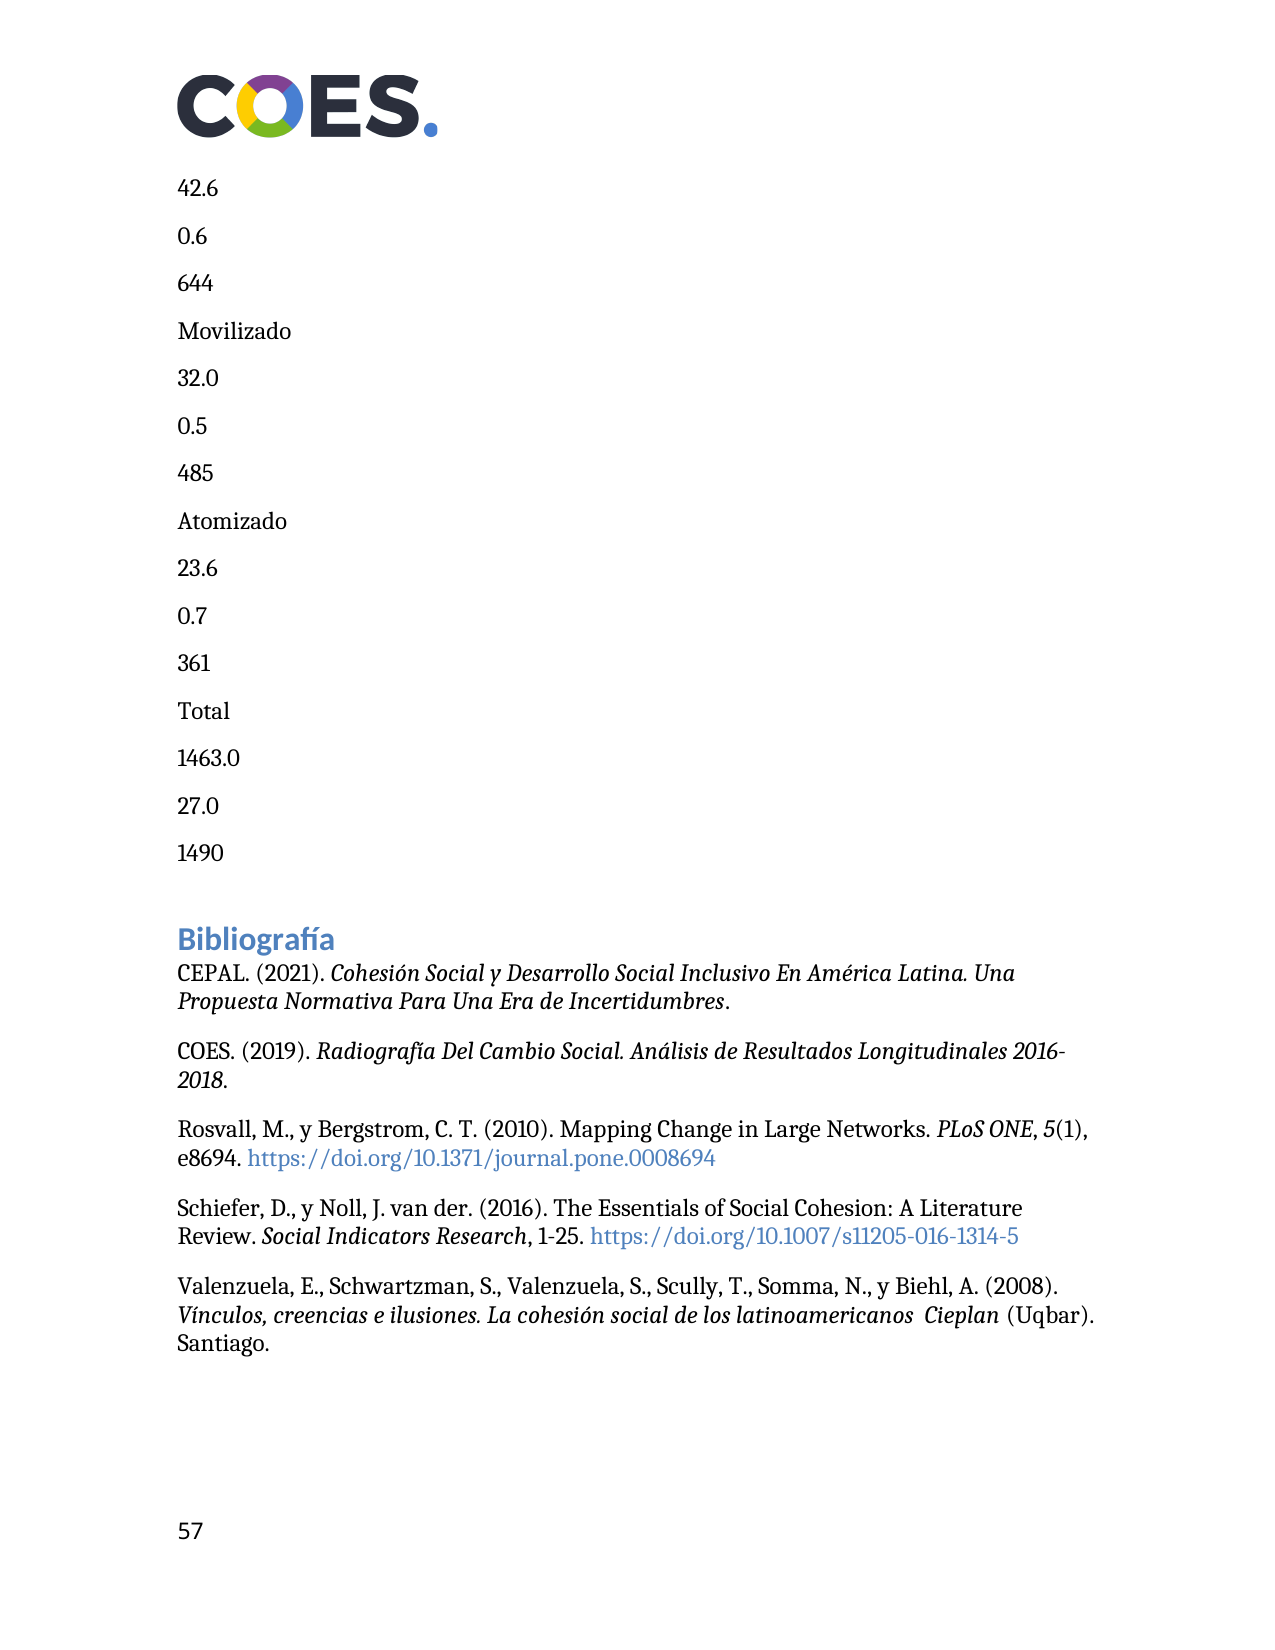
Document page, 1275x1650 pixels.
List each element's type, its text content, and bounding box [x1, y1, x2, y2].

text 644 [177, 269, 1098, 298]
text 23.6 [177, 554, 1098, 583]
text 0.5 [177, 412, 1098, 440]
text 32.0 [177, 364, 1098, 393]
text Schiefer, D., y Noll, J. van der. (2016). The Essentials of Social Cohesion: A Literature Review. Social Indicators Research, 1-25. https://doi.org/10.1007/s11205-016-1314-5 [177, 1193, 1098, 1251]
text 42.6 [177, 174, 1098, 203]
text Total [177, 697, 1098, 725]
picture [177, 75, 438, 146]
text 0.7 [177, 602, 1098, 630]
text Movilizado [177, 317, 1098, 345]
text Valenzuela, E., Schwartzman, S., Valenzuela, S., Scully, T., Somma, N., y Biehl, A. (2008). Vínculos, creencias e ilusiones. La cohesión social de los latinoamericanos Cieplan (Uqbar). Santiago. [177, 1272, 1098, 1358]
text 1463.0 [177, 744, 1098, 773]
text 1490 [177, 839, 1098, 868]
subtitle Bibliografía [177, 918, 1098, 958]
text CEPAL. (2021). Cohesión Social y Desarrollo Social Inclusivo En América Latina. Una Propuesta Normativa Para Una Era de Incertidumbres. [177, 958, 1098, 1016]
text Rosvall, M., y Bergstrom, C. T. (2010). Mapping Change in Large Networks. PLoS ONE, 5(1), e8694. https://doi.org/10.1371/journal.pone.0008694 [177, 1115, 1098, 1173]
text Atomizado [177, 507, 1098, 535]
text 485 [177, 459, 1098, 488]
text 361 [177, 649, 1098, 678]
text 0.6 [177, 222, 1098, 250]
text 27.0 [177, 792, 1098, 820]
text COES. (2019). Radiografía Del Cambio Social. Análisis de Resultados Longitudinales 2016-2018. [177, 1037, 1098, 1094]
